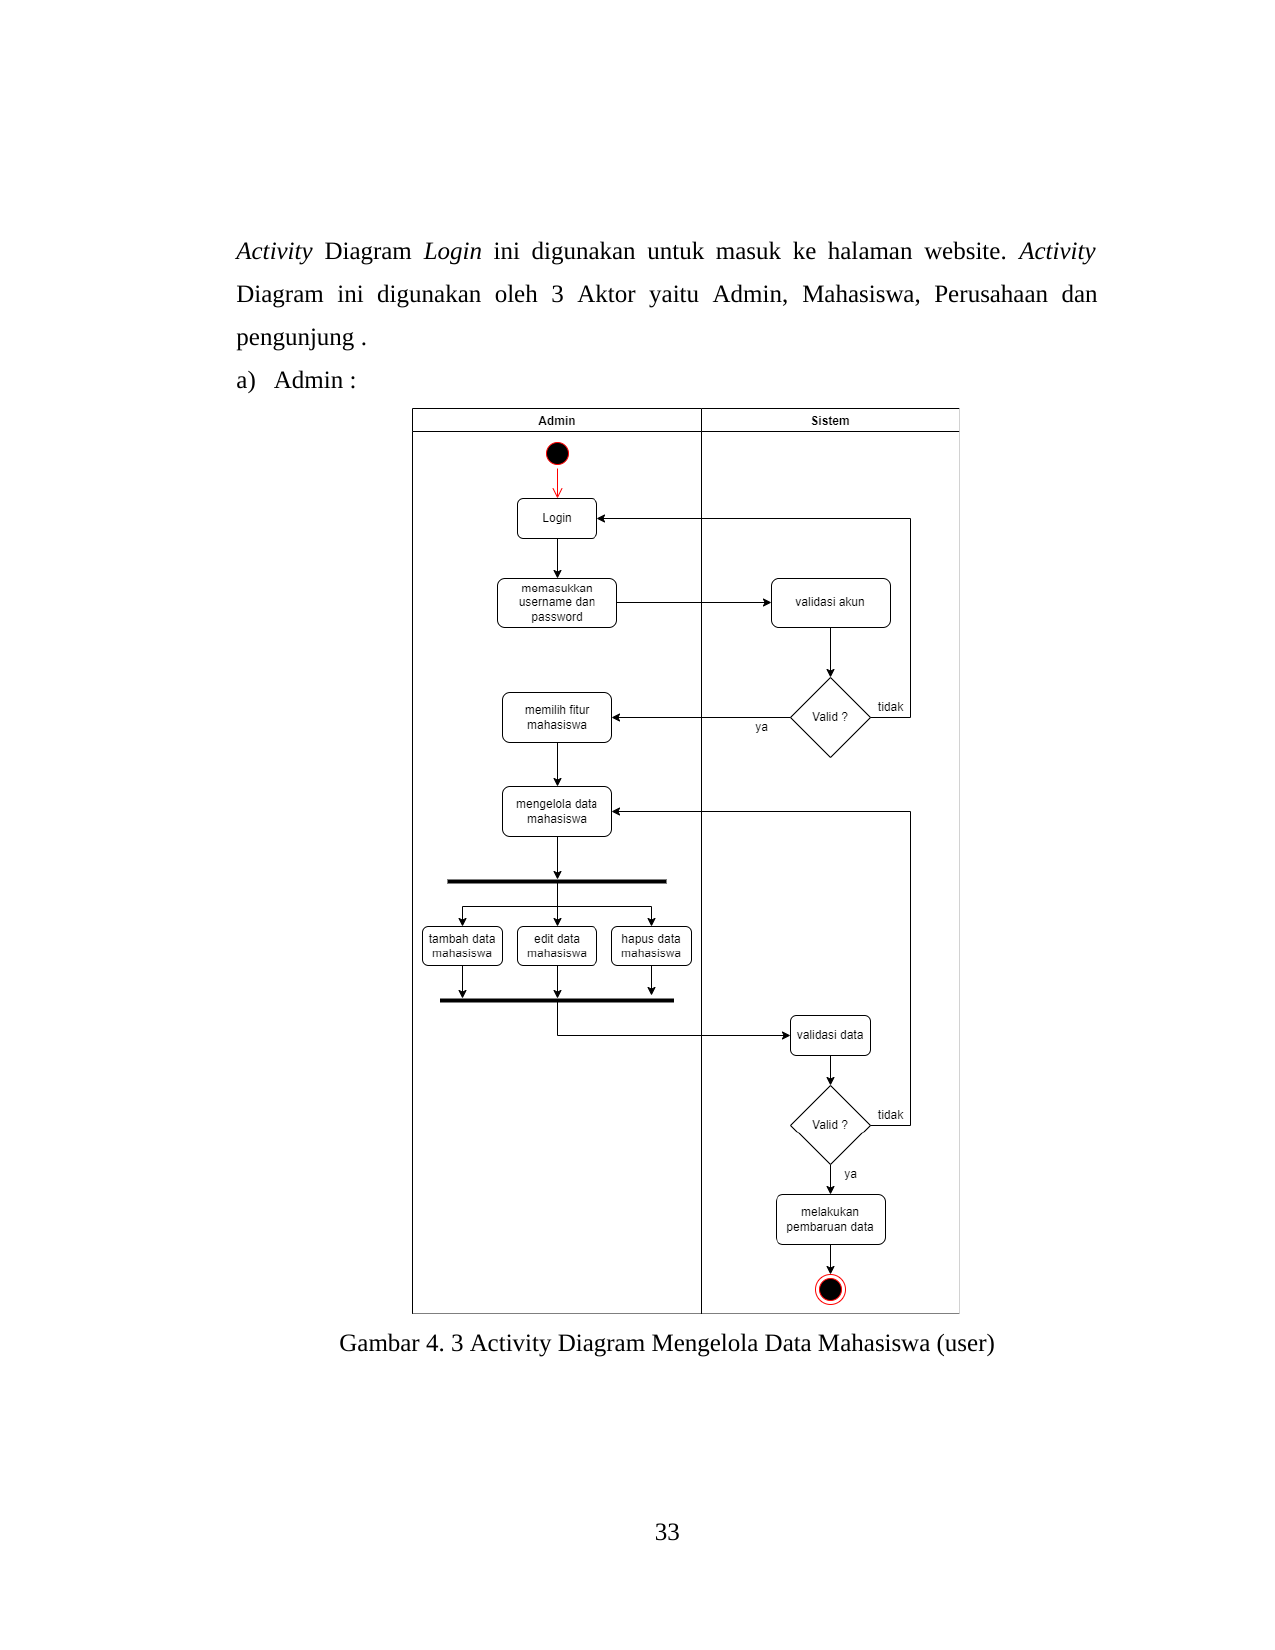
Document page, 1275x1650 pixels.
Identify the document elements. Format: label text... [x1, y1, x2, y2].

text Activity Diagram Login ini digunakan untuk masuk ke halaman website. Activity Diagram ini digunakan oleh 3 Aktor yaitu Admin, Mahasiswa, Perusahaan dan pengunjung . [236, 236, 1098, 351]
list Admin : [236, 366, 1098, 394]
text Gambar 4. 3 Activity Diagram Mengelola Data Mahasiswa (user) [236, 1328, 1098, 1357]
picture [412, 408, 960, 1314]
